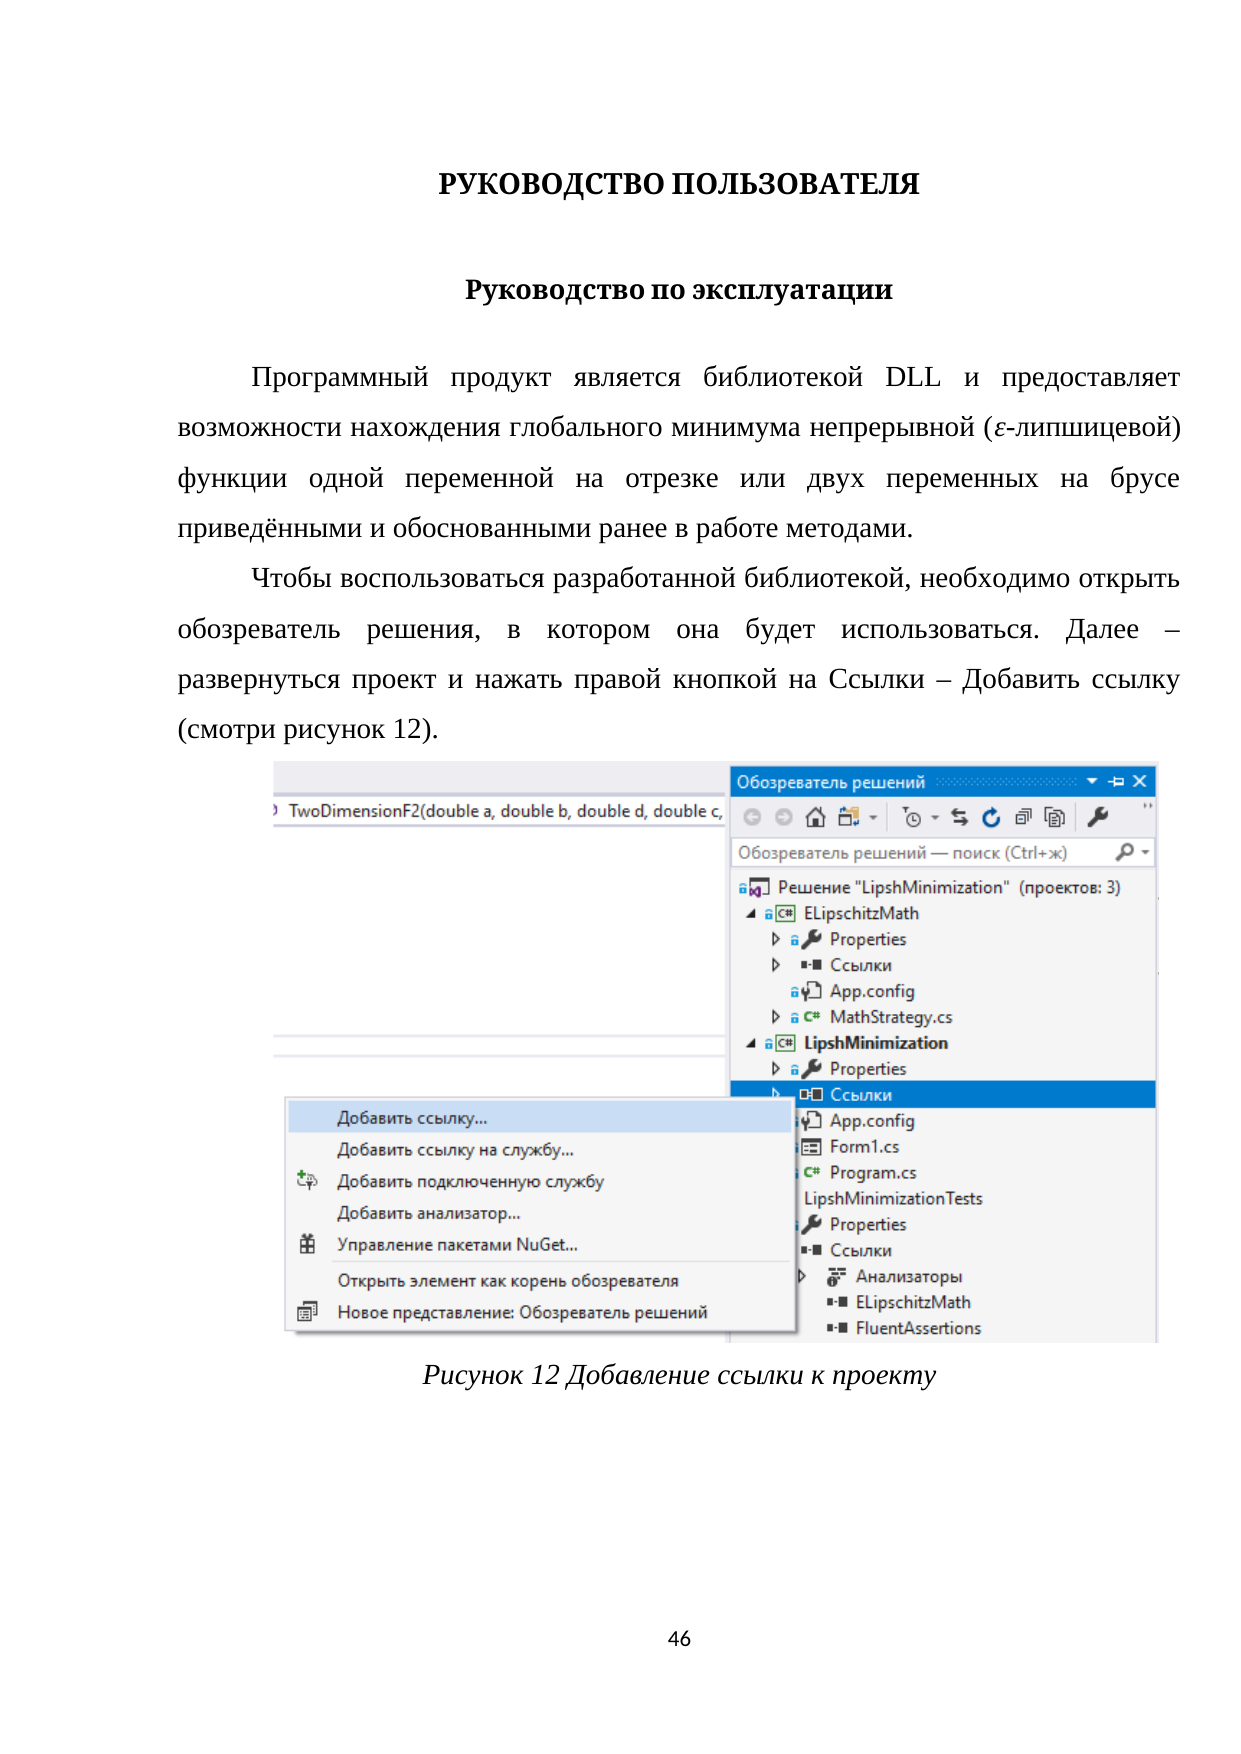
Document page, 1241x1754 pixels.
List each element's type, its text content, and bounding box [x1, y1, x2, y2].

picture [273, 761, 1159, 1343]
subtitle РУКОВОДСТВО ПОЛЬЗОВАТЕЛЯ [177, 168, 1181, 202]
list Чтобы воспользоваться разработанной библиотекой, необходимо открыть обозреватель решения, в котором она будет использоваться. Далее – развернуться проект и нажать правой кнопкой на Ссылки – Добавить ссылку (смотри рисунок 12). [177, 561, 1181, 745]
list Программный продукт является библиотекой DLL и предоставляет возможности нахождения глобального минимума непрерывной (ε-липшицевой) функции одной переменной на отрезке или двух переменных на брусе приведёнными и обоснованными ранее в работе методами. [177, 359, 1181, 544]
subtitle Руководство по эксплуатации [177, 275, 1181, 307]
text Рисунок 12 Добавление ссылки к проекту [177, 1357, 1181, 1391]
